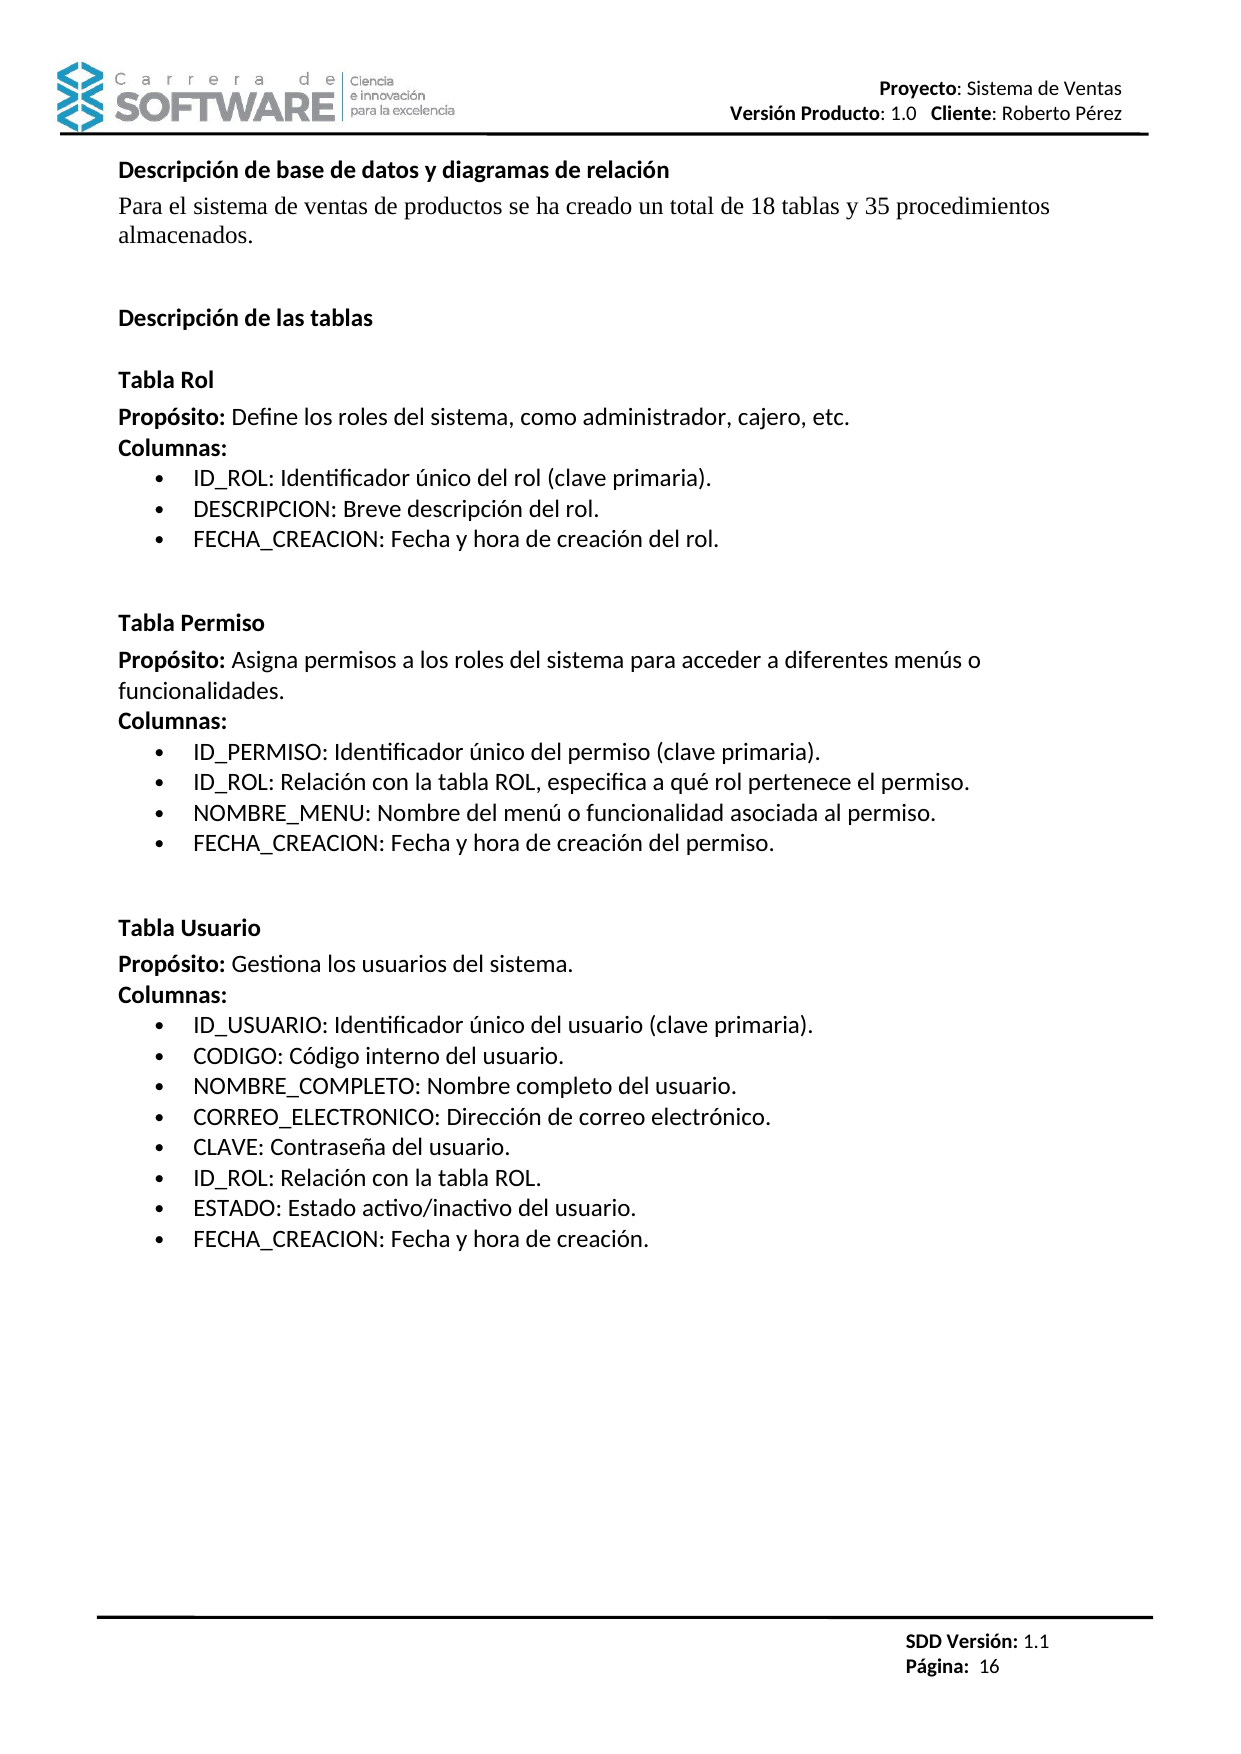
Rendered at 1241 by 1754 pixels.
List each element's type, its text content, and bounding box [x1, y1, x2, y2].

list DESCRIPCION: Breve descripción del rol. [156, 493, 1122, 523]
list ID_ROL: Relación con la tabla ROL. [156, 1162, 1122, 1193]
list FECHA_CREACION: Fecha y hora de creación del rol. [156, 523, 1122, 554]
text Columnas: [118, 705, 1122, 736]
list ID_USUARIO: Identificador único del usuario (clave primaria). [156, 1009, 1122, 1040]
list NOMBRE_COMPLETO: Nombre completo del usuario. [156, 1071, 1122, 1101]
subtitle Descripción de las tablas [118, 303, 1122, 333]
list ESTADO: Estado activo/inactivo del usuario. [156, 1193, 1122, 1223]
subtitle Tabla Permiso [118, 607, 1122, 638]
text Propósito: Define los roles del sistema, como administrador, cajero, etc. [118, 401, 1122, 432]
subtitle Tabla Usuario [118, 912, 1122, 942]
list CORREO_ELECTRONICO: Dirección de correo electrónico. [156, 1101, 1122, 1132]
list ID_ROL: Relación con la tabla ROL, especifica a qué rol pertenece el permiso. [156, 766, 1122, 797]
list ID_ROL: Identificador único del rol (clave primaria). [156, 462, 1122, 493]
list CODIGO: Código interno del usuario. [156, 1040, 1122, 1071]
text Propósito: Asigna permisos a los roles del sistema para acceder a diferentes menús o funcionalidades. [118, 644, 1122, 705]
text Columnas: [118, 979, 1122, 1009]
text Para el sistema de ventas de productos se ha creado un total de 18 tablas y 35 procedimientos almacenados. [118, 191, 1122, 249]
text Propósito: Gestiona los usuarios del sistema. [118, 948, 1122, 979]
subtitle Tabla Rol [118, 364, 1122, 395]
list ID_PERMISO: Identificador único del permiso (clave primaria). [156, 736, 1122, 766]
list FECHA_CREACION: Fecha y hora de creación del permiso. [156, 827, 1122, 858]
list CLAVE: Contraseña del usuario. [156, 1132, 1122, 1162]
picture [46, 46, 461, 154]
list NOMBRE_MENU: Nombre del menú o funcionalidad asociada al permiso. [156, 797, 1122, 827]
text Columnas: [118, 432, 1122, 462]
list FECHA_CREACION: Fecha y hora de creación. [156, 1223, 1122, 1254]
subtitle Descripción de base de datos y diagramas de relación [118, 154, 1122, 185]
